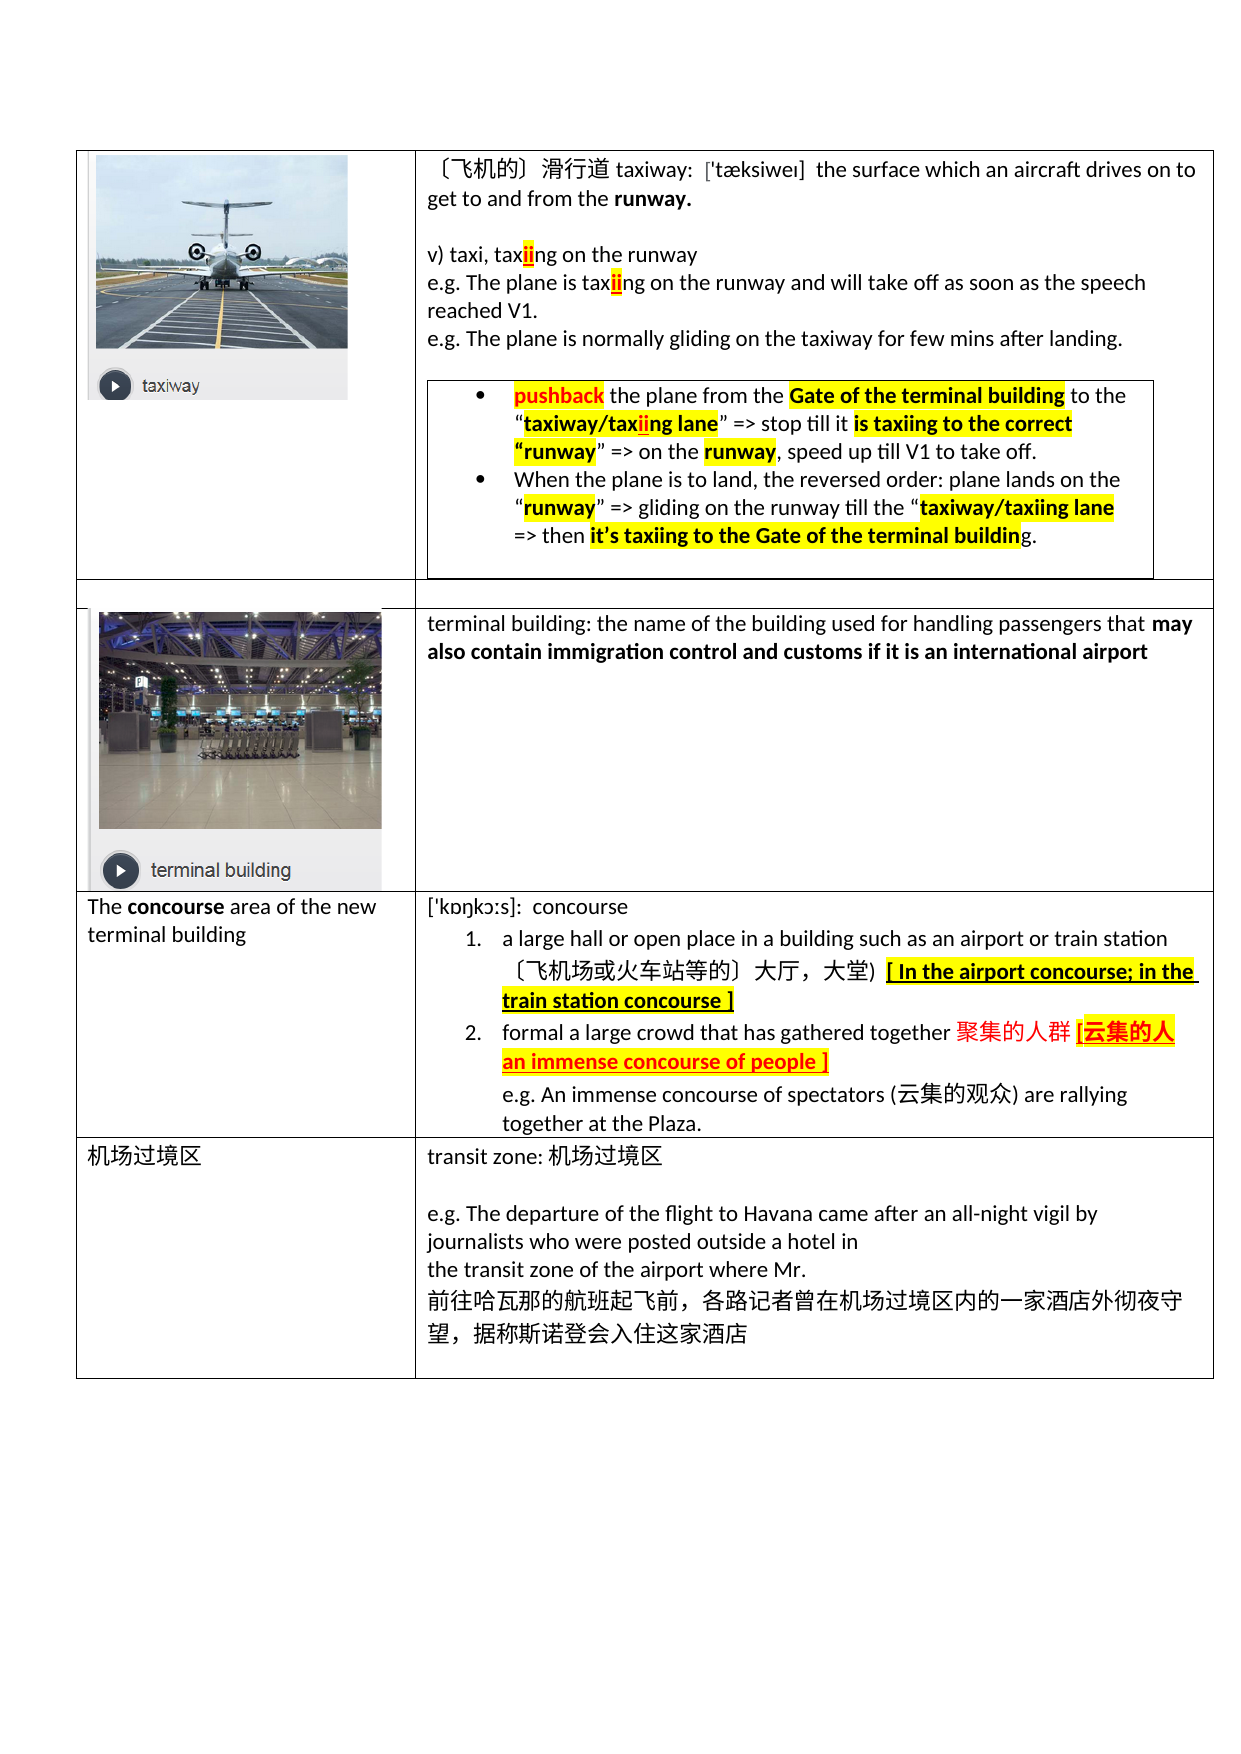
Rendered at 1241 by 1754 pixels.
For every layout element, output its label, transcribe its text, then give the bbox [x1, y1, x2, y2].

table_cell ['kɒŋkɔːs]: concourse a large hall or open place in a building such as an airport or train station〔飞机场或火车站等的〕大厅，大堂) [ In the airport concourse; in the train station concourse ] formal a large crowd that has gathered together 聚集的人群 [云集的人an immense concourse of people ] e.g. An immense concourse of spectators (云集的观众) are rallying together at the Plaza. [416, 892, 1213, 1137]
table_cell terminal building: the name of the building used for handling passengers that may also contain immigration control and customs if it is an international airport [416, 609, 1213, 891]
picture [87, 151, 348, 400]
table_cell [77, 580, 415, 608]
table_cell [382, 609, 415, 891]
table_cell [416, 580, 1213, 608]
table_cell The concourse area of the new terminal building [77, 892, 415, 1137]
picture [87, 608, 382, 891]
table_cell 〔飞机的〕滑行道 taxiway: ['tæksiweɪ] the surface which an aircraft drives on to get to and from the runway. v) taxi, taxiing on the runway e.g. The plane is taxiing on the runway and will take off as soon as the speech reached V1. e.g. The plane is normally gliding on the taxiway for few mins after landing. [416, 151, 1213, 579]
table_cell transit zone: 机场过境区 e.g. The departure of the flight to Havana came after an all-night vigil by journalists who were posted outside a hotel in the transit zone of the airport where Mr. 前往哈瓦那的航班起飞前，各路记者曾在机场过境区内的一家酒店外彻夜守望，据称斯诺登会入住这家酒店 [416, 1138, 1213, 1378]
table_cell [77, 151, 415, 579]
table_cell [77, 609, 87, 891]
table_cell 机场过境区 [77, 1138, 415, 1378]
